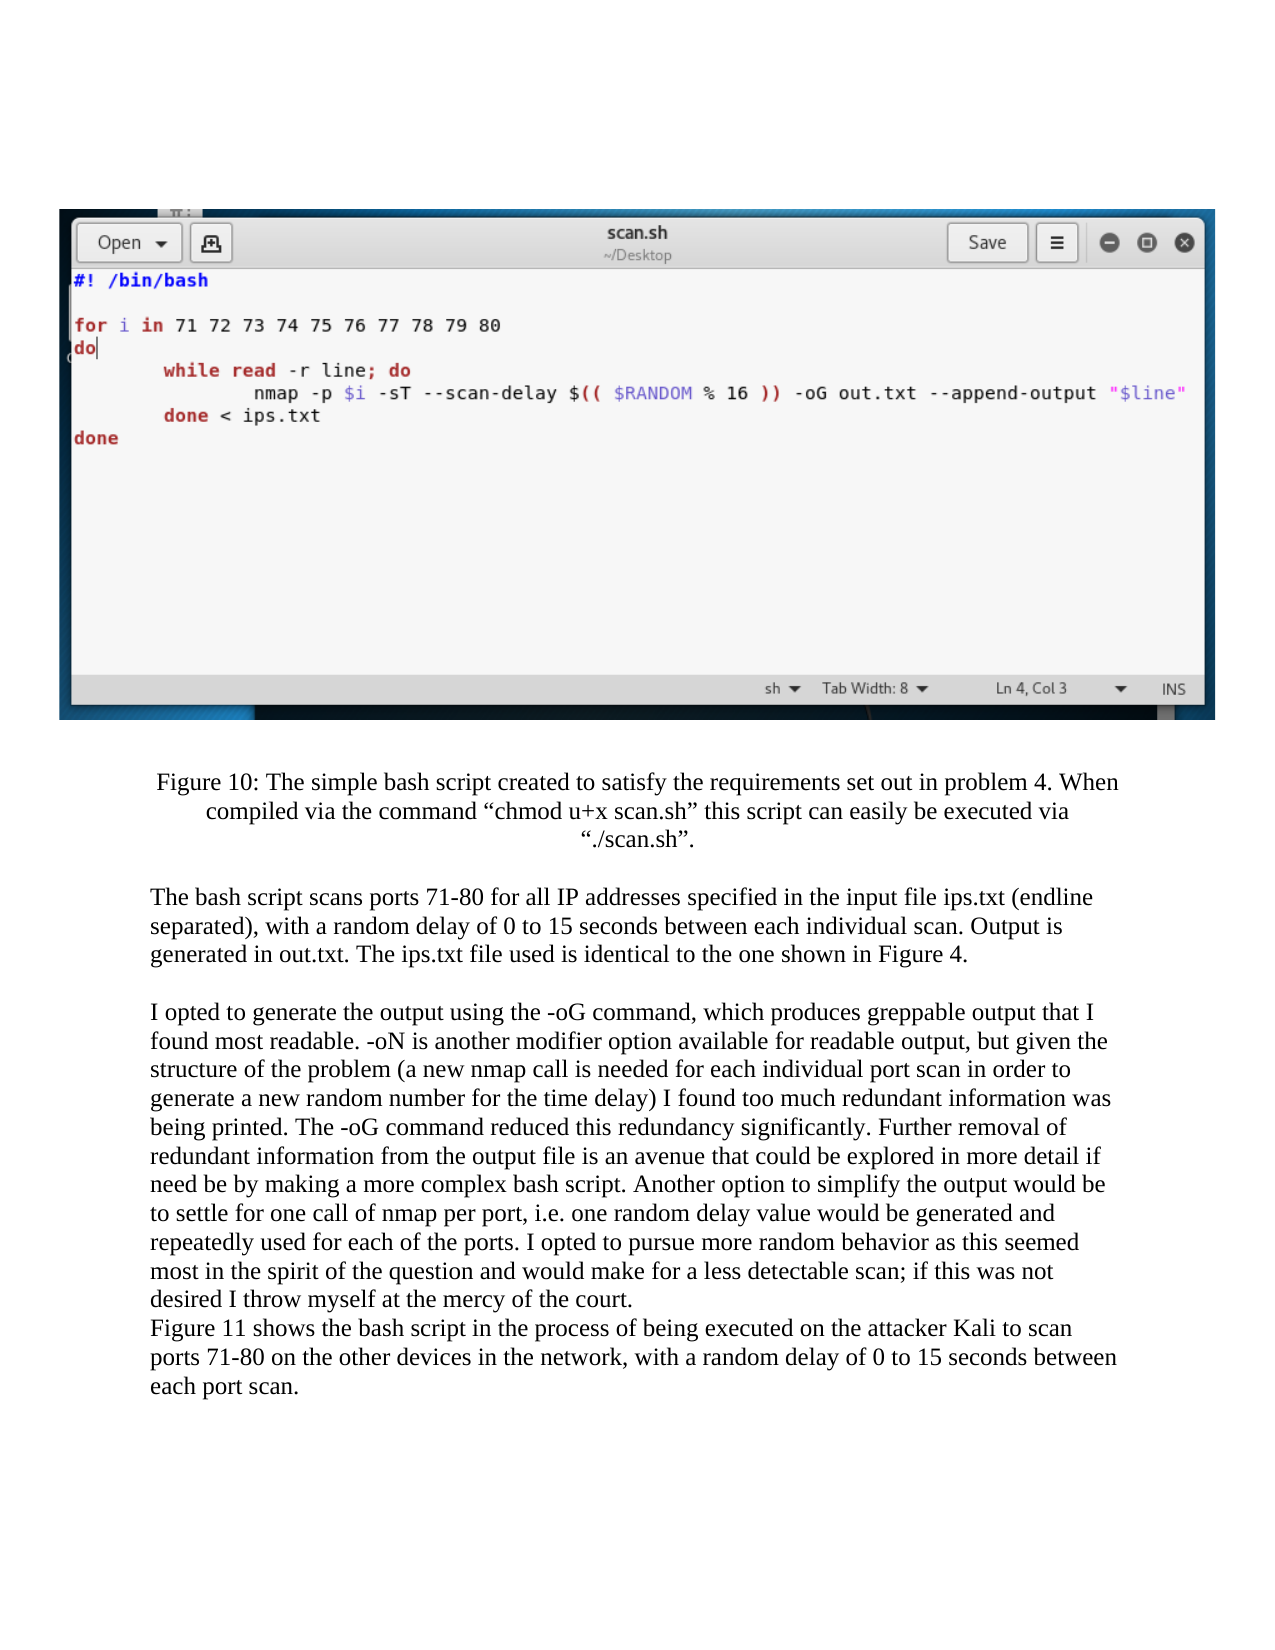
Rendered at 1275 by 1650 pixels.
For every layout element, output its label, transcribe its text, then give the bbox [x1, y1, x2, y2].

text Figure 11 shows the bash script in the process of being executed on the attacker Kali to scan ports 71-80 on the other devices in the network, with a random delay of 0 to 15 seconds between each port scan. [299, 1313, 1125, 1399]
text Figure 10: The simple bash script created to satisfy the requirements set out in problem 4. When compiled via the command “chmod u+x scan.sh” this script can easily be executed via “./scan.sh”. [150, 767, 1125, 853]
text I opted to generate the output using the -oG command, which produces greppable output that I found most readable. -oN is another modifier option available for readable output, but given the structure of the problem (a new nmap call is needed for each individual port scan in order to generate a new random number for the time delay) I found too much redundant information was being printed. The -oG command reduced this redundancy significantly. Further removal of redundant information from the output file is an avenue that could be explored in more detail if need be by making a more complex bash script. Another option to simplify the output would be to settle for one call of nmap per port, i.e. one random delay value would be generated and repeatedly used for each of the ports. I opted to pursue more random behavior as this seemed most in the spirit of the question and would make for a less detectable scan; if this was not desired I throw myself at the mercy of the court. [150, 997, 1125, 1313]
picture [59, 209, 1216, 720]
text The bash script scans ports 71-80 for all IP addresses specified in the input file ips.txt (endline separated), with a random delay of 0 to 15 seconds between each individual scan. Output is generated in out.txt. The ips.txt file used is identical to the one shown in Figure 4. [150, 882, 1125, 968]
